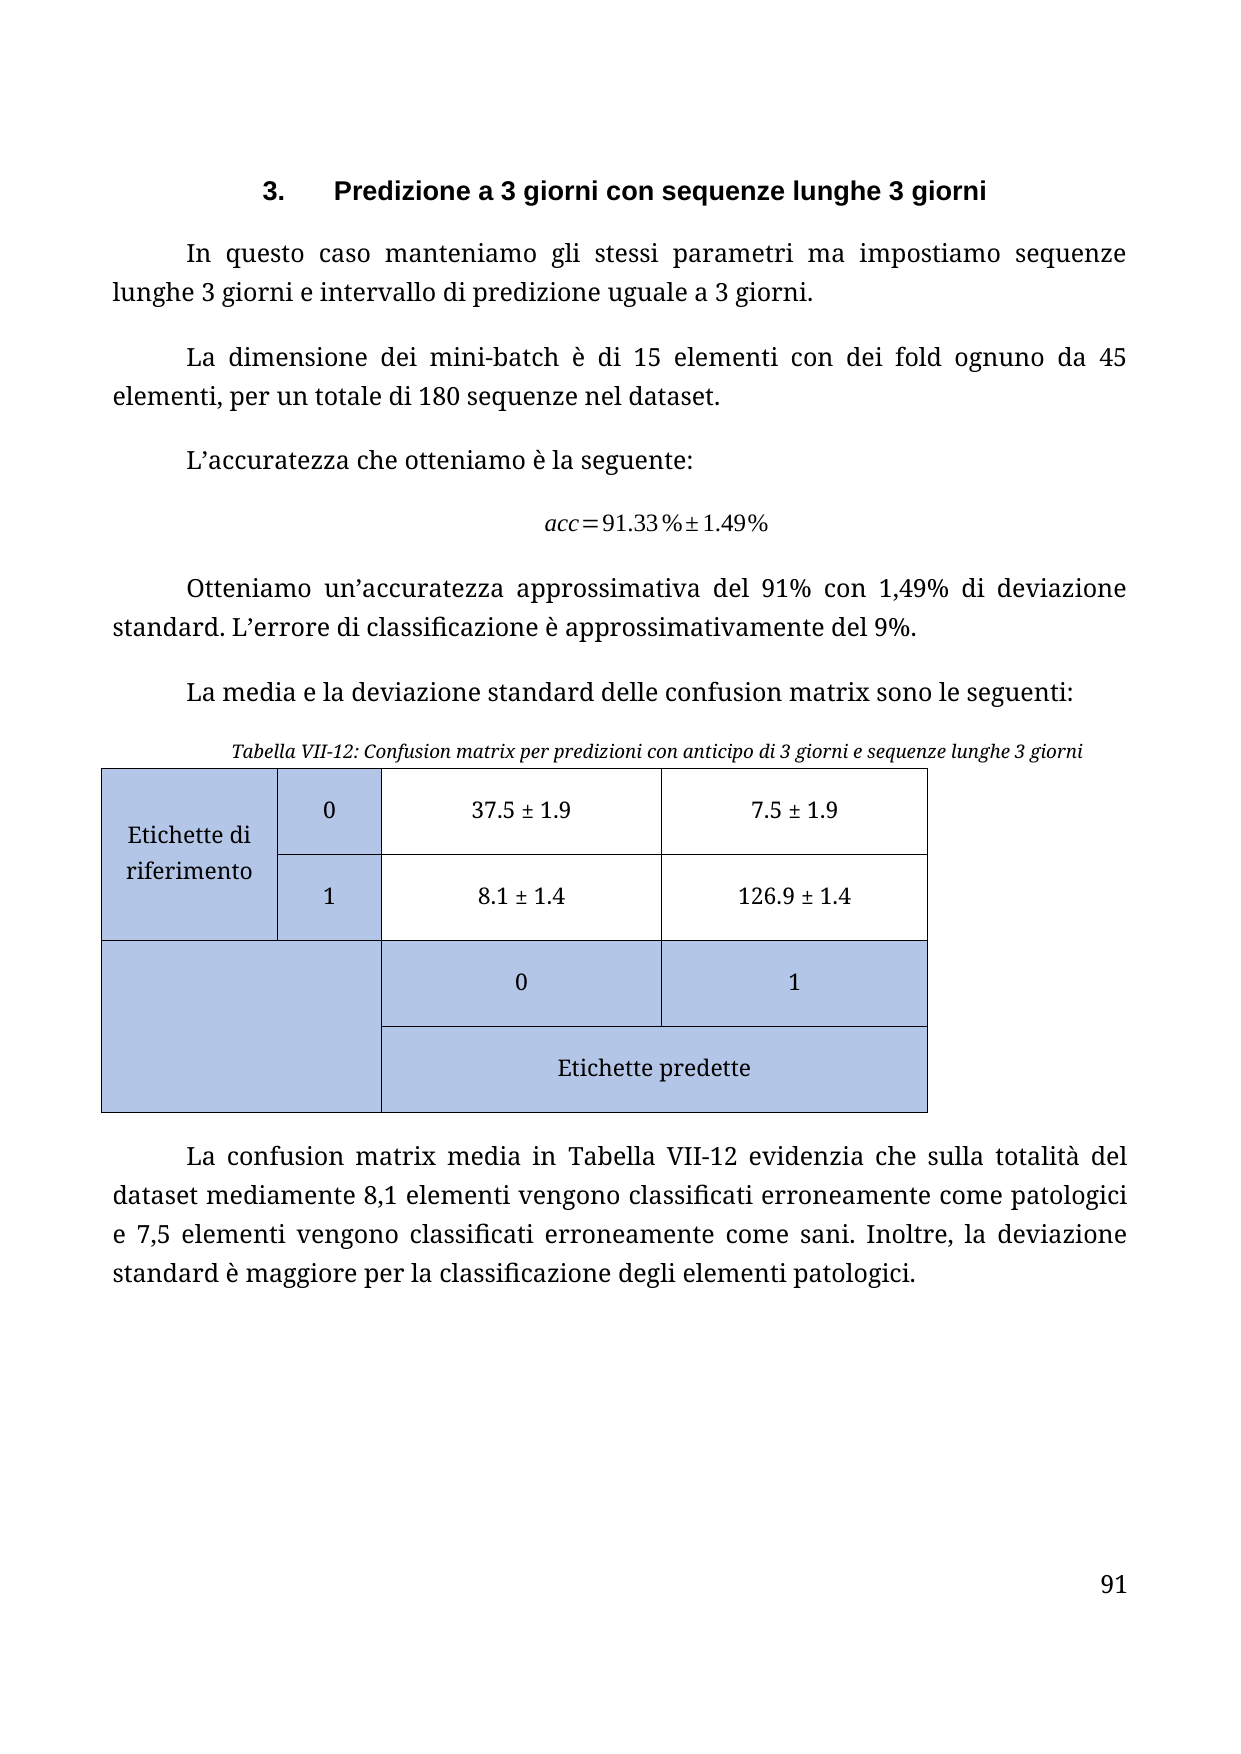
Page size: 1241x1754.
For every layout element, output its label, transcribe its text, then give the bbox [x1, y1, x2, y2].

table_cell Etichette predette [382, 1027, 927, 1112]
table_header Etichette di riferimento [102, 769, 277, 940]
table_header 7.5 ± 1.9 [662, 769, 927, 854]
table_header 37.5 ± 1.9 [382, 769, 661, 854]
table_cell 0 [382, 941, 661, 1026]
table_cell [102, 941, 381, 1112]
subtitle Predizione a 3 giorni con sequenze lunghe 3 giorni [262, 175, 1128, 206]
table_cell 1 [278, 855, 381, 940]
table_header 0 [278, 769, 381, 854]
text La dimensione dei mini-batch è di 15 elementi con dei fold ognuno da 45 elementi, per un totale di 180 sequenze nel dataset. [112, 339, 1128, 412]
text Otteniamo un’accuratezza approssimativa del 91% con 1,49% di deviazione standard. L’errore di classificazione è approssimativamente del 9%. [112, 571, 1128, 644]
table_cell 126.9 ± 1.4 [662, 855, 927, 940]
table_cell 8.1 ± 1.4 [382, 855, 661, 940]
table_cell 1 [662, 941, 927, 1026]
text In questo caso manteniamo gli stessi parametri ma impostiamo sequenze lunghe 3 giorni e intervallo di predizione uguale a 3 giorni. [112, 236, 1128, 309]
text L’accuratezza che otteniamo è la seguente: [112, 443, 1128, 477]
text La media e la deviazione standard delle confusion matrix sono le seguenti: [112, 674, 1128, 708]
